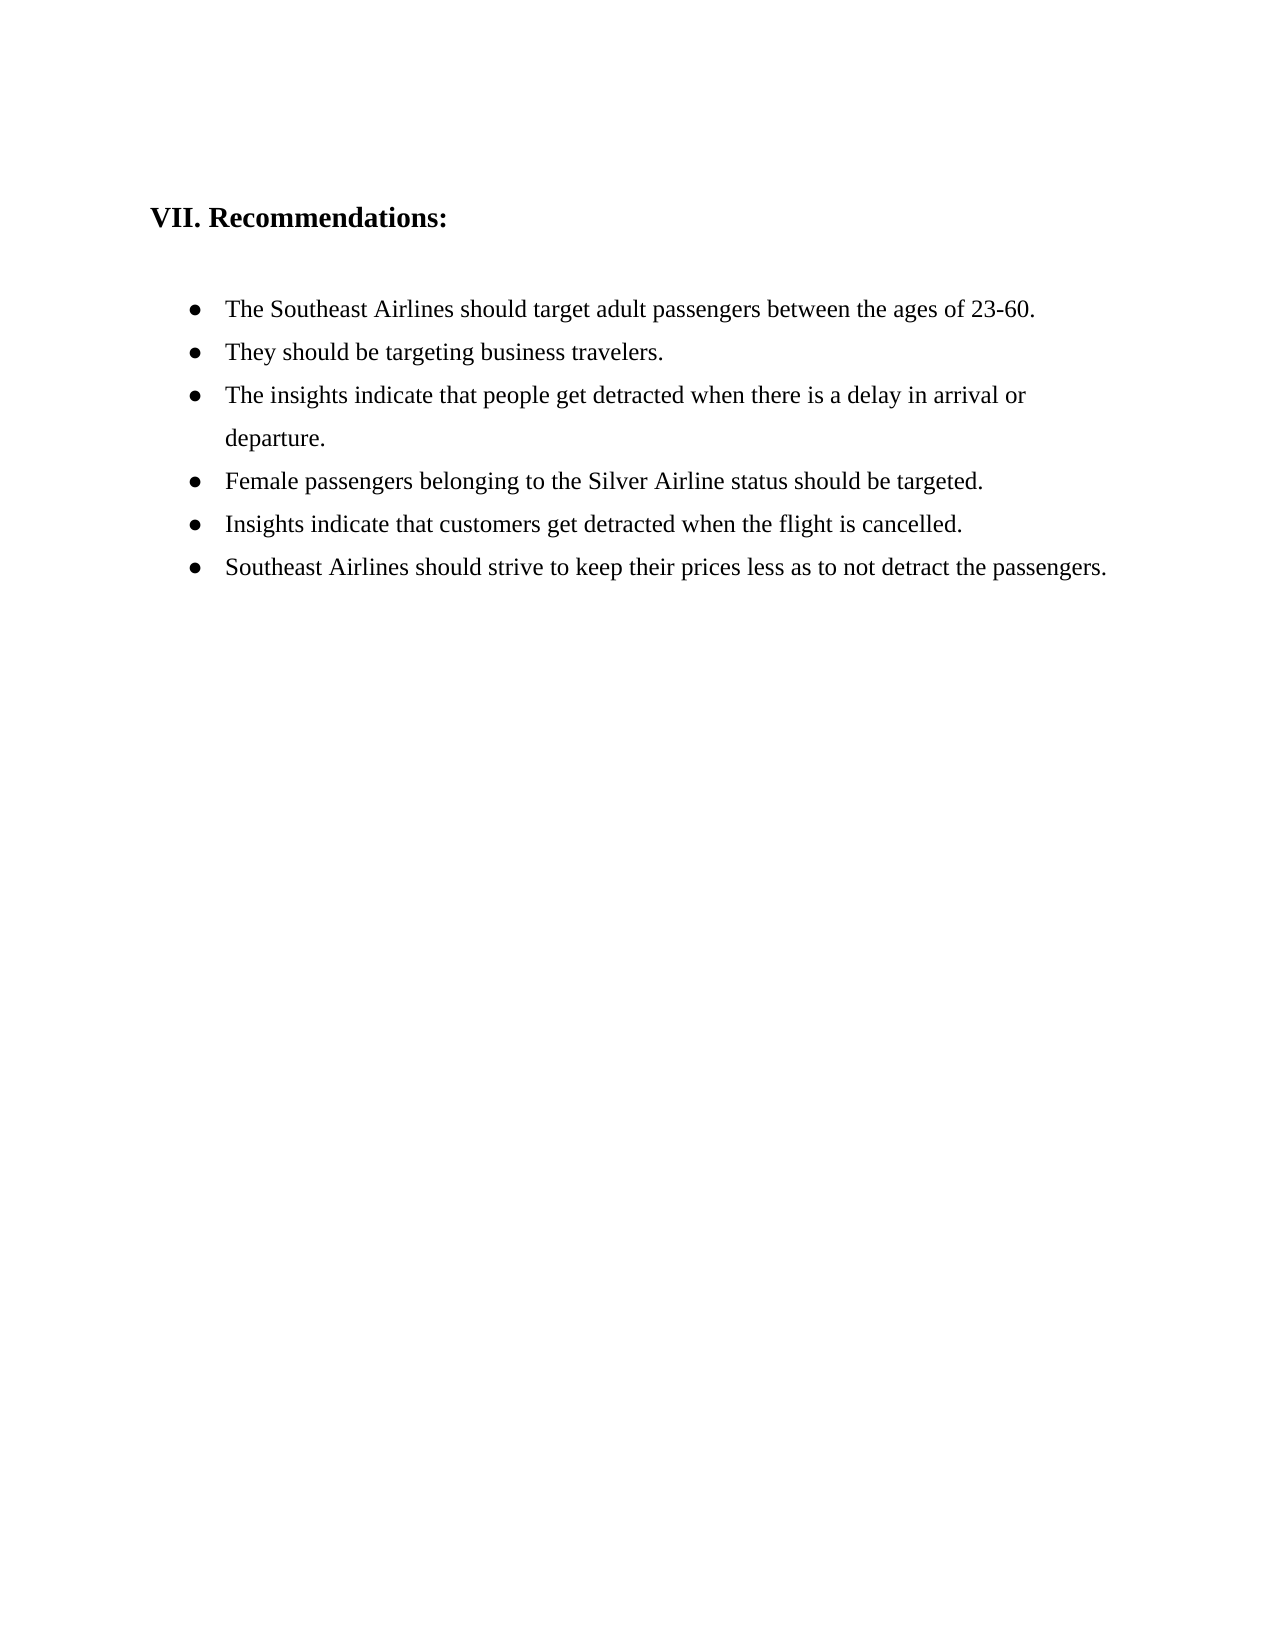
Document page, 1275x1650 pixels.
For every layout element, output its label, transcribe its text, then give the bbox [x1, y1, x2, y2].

list The Southeast Airlines should target adult passengers between the ages of 23-60. [187, 294, 1125, 322]
text VII. Recommendations: [150, 200, 1125, 234]
list The insights indicate that people get detracted when there is a delay in arrival or departure. [187, 380, 1125, 452]
list Female passengers belonging to the Silver Airline status should be targeted. [187, 466, 1125, 495]
list They should be targeting business travelers. [187, 337, 1125, 366]
list Insights indicate that customers get detracted when the flight is cancelled. [187, 509, 1125, 538]
list Southeast Airlines should strive to keep their prices less as to not detract the passengers. [187, 552, 1125, 581]
